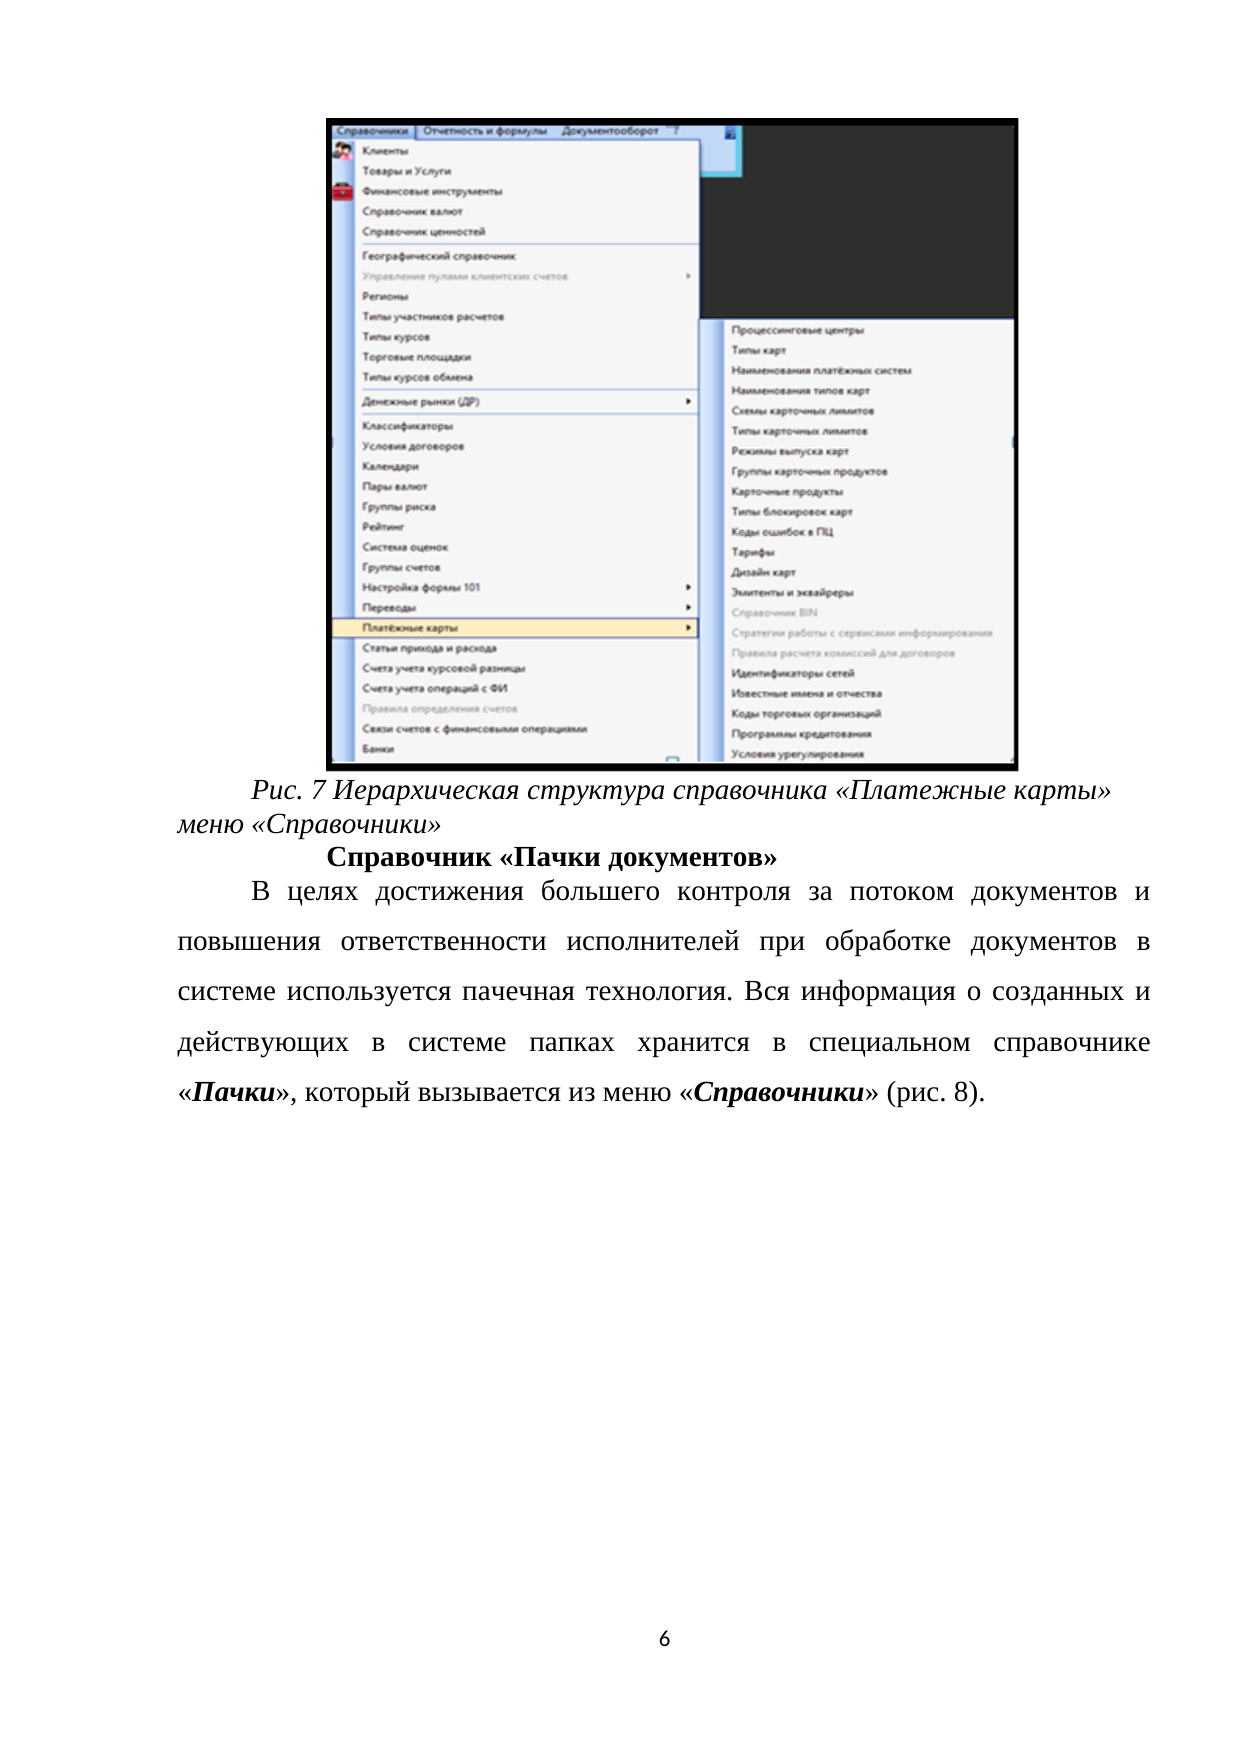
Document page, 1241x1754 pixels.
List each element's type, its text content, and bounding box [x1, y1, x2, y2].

list Справочник «Пачки документов» [252, 839, 1152, 873]
list В целях достижения большего контроля за потоком документов и повышения ответственности исполнителей при обработке документов в системе используется пачечная технология. Вся информация о созданных и действующих в системе папках хранится в специальном справочнике «Пачки», который вызывается из меню «Справочники» (рис. 8). [177, 873, 1152, 1108]
list Рис. 7 Иерархическая структура справочника «Платежные карты» меню «Справочники» [177, 772, 1152, 839]
picture [326, 118, 1019, 773]
